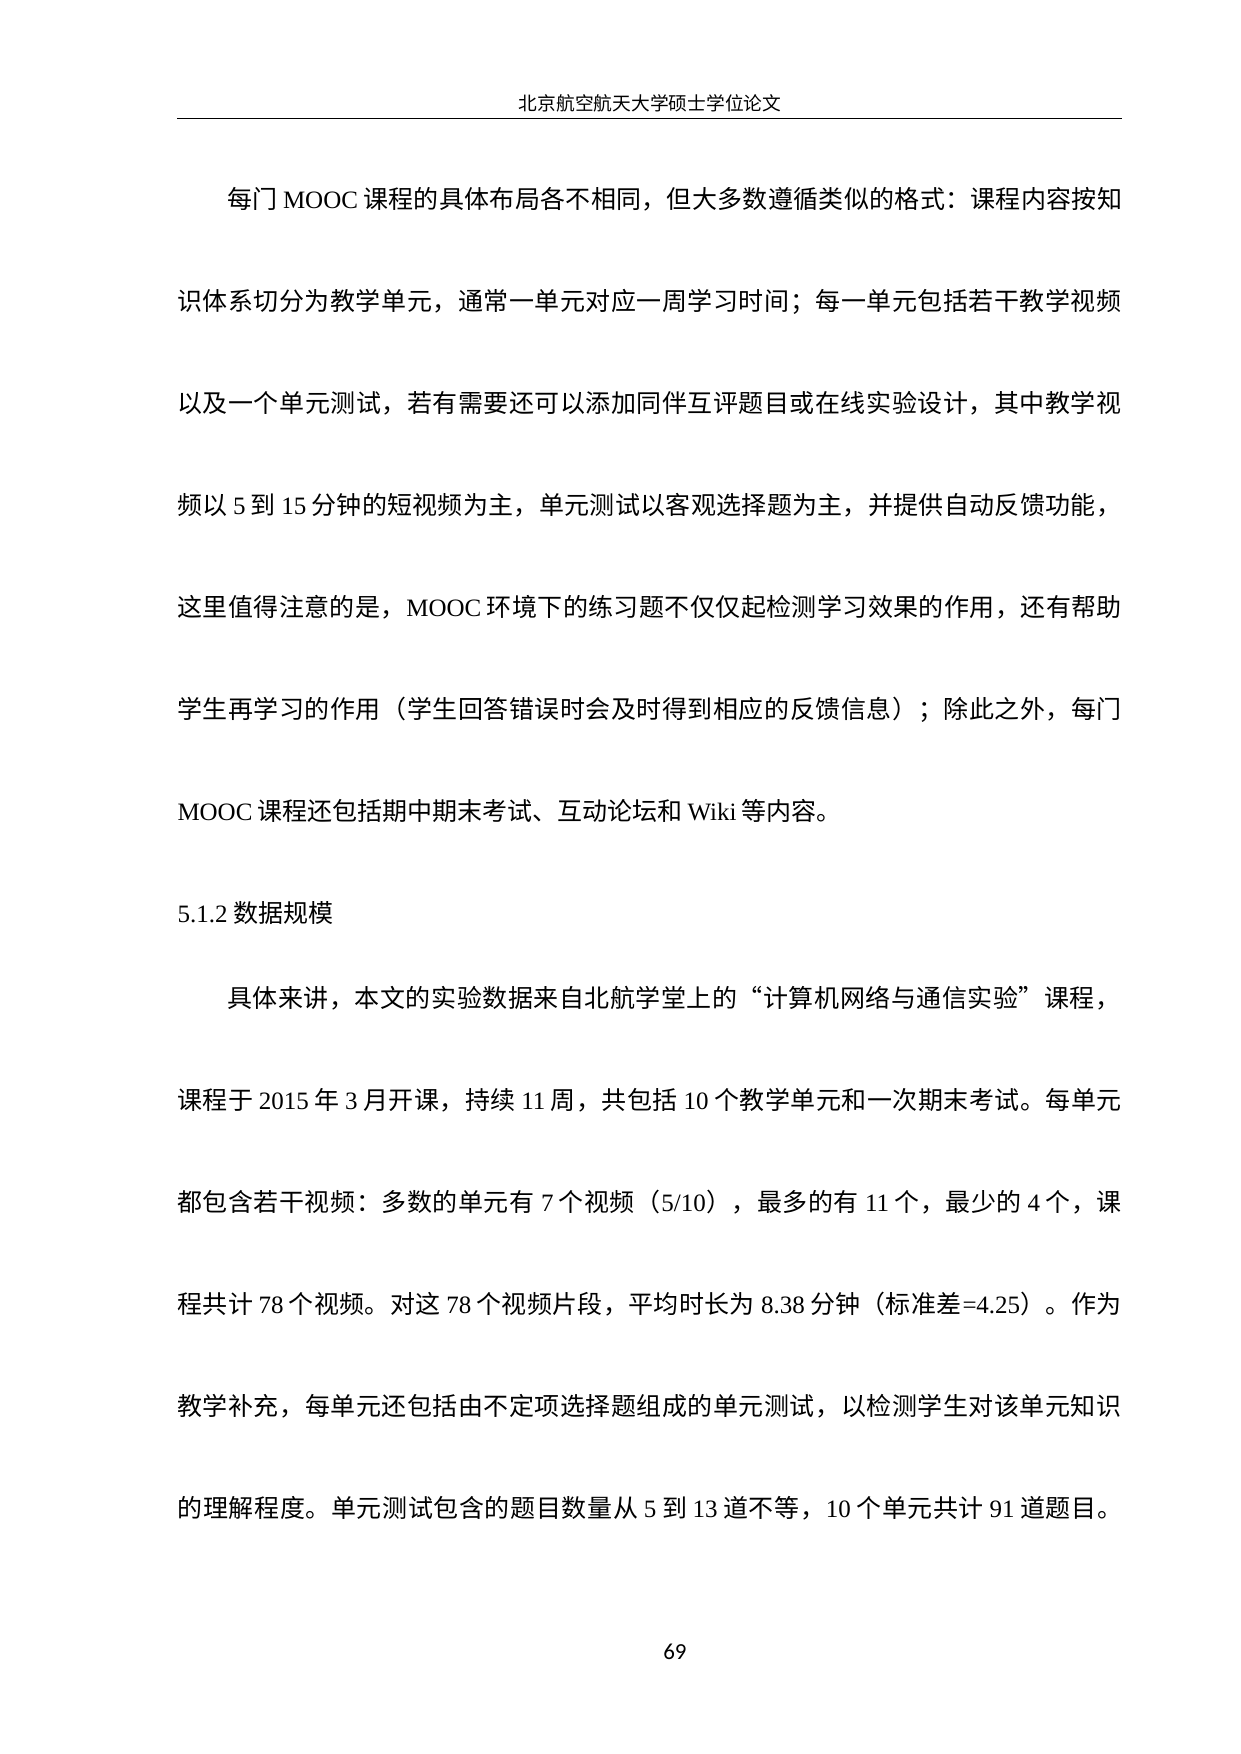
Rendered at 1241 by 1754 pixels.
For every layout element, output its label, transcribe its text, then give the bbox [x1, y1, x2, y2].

subtitle 数据规模 [177, 878, 1122, 946]
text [177, 963, 1122, 1540]
text 每门MOOC课程的具体布局各不相同，但大多数遵循类似的格式：课程内容按知识体系切分为教学单元，通常一单元对应一周学习时间；每一单元包括若干教学视频以及一个单元测试，若有需要还可以添加同伴互评题目或在线实验设计，其中教学视频以5到15分钟的短视频为主，单元测试以客观选择题为主，并提供自动反馈功能，这里值得注意的是，MOOC环境下的练习题不仅仅起检测学习效果的作用，还有帮助学生再学习的作用（学生回答错误时会及时得到相应的反馈信息）；除此之外，每门MOOC课程还包括期中期末考试、互动论坛和Wiki等内容。 [177, 164, 1122, 843]
